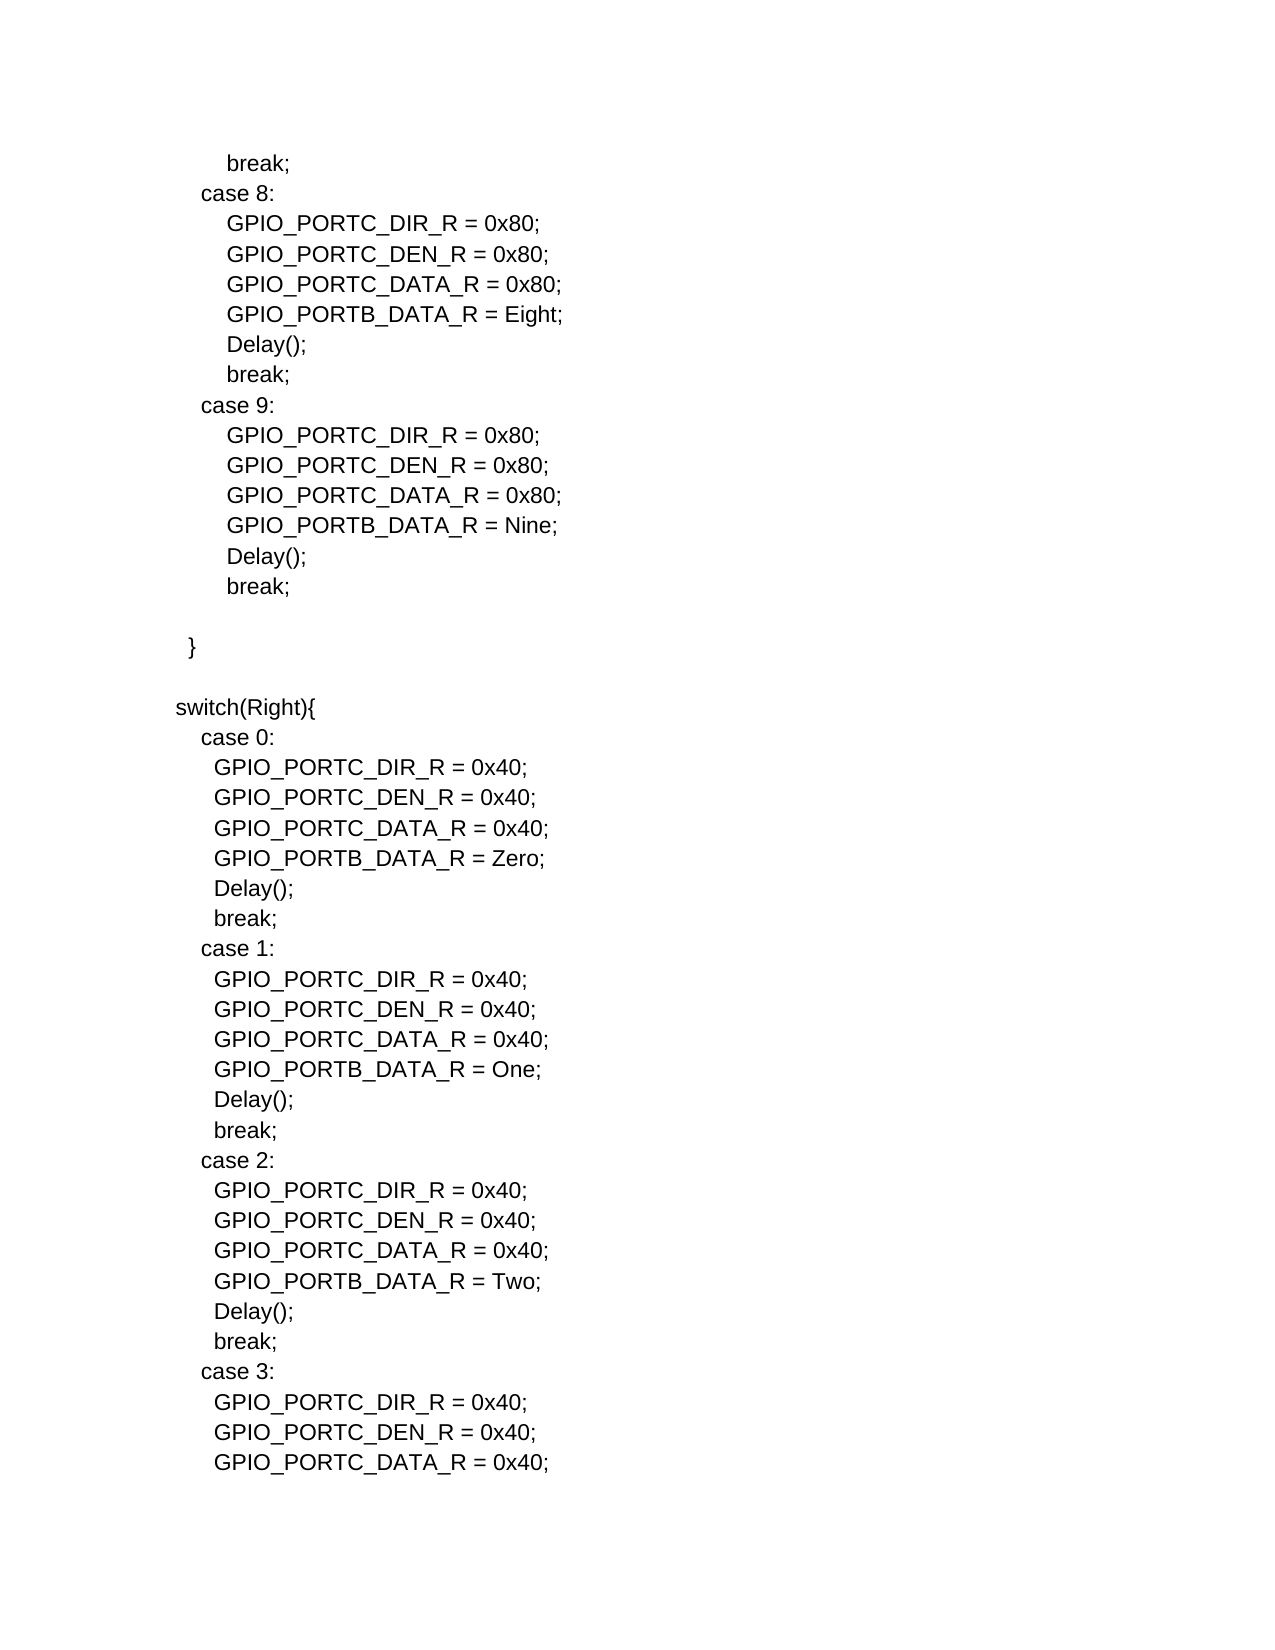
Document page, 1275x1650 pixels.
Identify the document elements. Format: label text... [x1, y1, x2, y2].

text GPIO_PORTC_DEN_R = 0x40; [150, 1419, 1125, 1445]
text GPIO_PORTC_DEN_R = 0x40; [150, 784, 1125, 811]
text GPIO_PORTC_DATA_R = 0x40; [150, 814, 1125, 841]
text Delay(); [150, 543, 1125, 569]
text case 1: [150, 935, 1125, 962]
text GPIO_PORTC_DIR_R = 0x40; [150, 1177, 1125, 1203]
text break; [150, 361, 1125, 388]
text GPIO_PORTC_DEN_R = 0x40; [150, 1207, 1125, 1234]
text GPIO_PORTC_DATA_R = 0x40; [150, 1026, 1125, 1052]
text GPIO_PORTC_DIR_R = 0x40; [150, 1388, 1125, 1415]
text GPIO_PORTC_DEN_R = 0x40; [150, 996, 1125, 1022]
text GPIO_PORTB_DATA_R = Two; [150, 1268, 1125, 1294]
text case 9: [150, 392, 1125, 418]
text Delay(); [150, 331, 1125, 358]
text GPIO_PORTC_DEN_R = 0x80; [150, 452, 1125, 478]
text GPIO_PORTC_DATA_R = 0x40; [150, 1237, 1125, 1264]
text GPIO_PORTB_DATA_R = Eight; [150, 301, 1125, 327]
text GPIO_PORTC_DATA_R = 0x80; [150, 482, 1125, 509]
text GPIO_PORTC_DIR_R = 0x80; [150, 422, 1125, 448]
text switch(Right){ [150, 694, 1125, 720]
text GPIO_PORTB_DATA_R = Zero; [150, 845, 1125, 871]
text break; [150, 905, 1125, 932]
text Delay(); [150, 1086, 1125, 1113]
text Delay(); [150, 875, 1125, 901]
text GPIO_PORTB_DATA_R = Nine; [150, 512, 1125, 539]
text GPIO_PORTC_DIR_R = 0x80; [150, 210, 1125, 237]
text break; [150, 1117, 1125, 1143]
text case 2: [150, 1147, 1125, 1173]
text case 0: [150, 724, 1125, 750]
text GPIO_PORTC_DIR_R = 0x40; [150, 754, 1125, 781]
text break; [150, 150, 1125, 176]
text GPIO_PORTC_DATA_R = 0x80; [150, 271, 1125, 297]
text Delay(); [150, 1298, 1125, 1324]
text GPIO_PORTC_DATA_R = 0x40; [150, 1449, 1125, 1475]
text } [150, 633, 1125, 660]
text GPIO_PORTB_DATA_R = One; [150, 1056, 1125, 1083]
text case 8: [150, 180, 1125, 207]
text GPIO_PORTC_DEN_R = 0x80; [150, 241, 1125, 267]
text break; [150, 573, 1125, 599]
text GPIO_PORTC_DIR_R = 0x40; [150, 966, 1125, 992]
text break; [150, 1328, 1125, 1354]
text case 3: [150, 1358, 1125, 1385]
